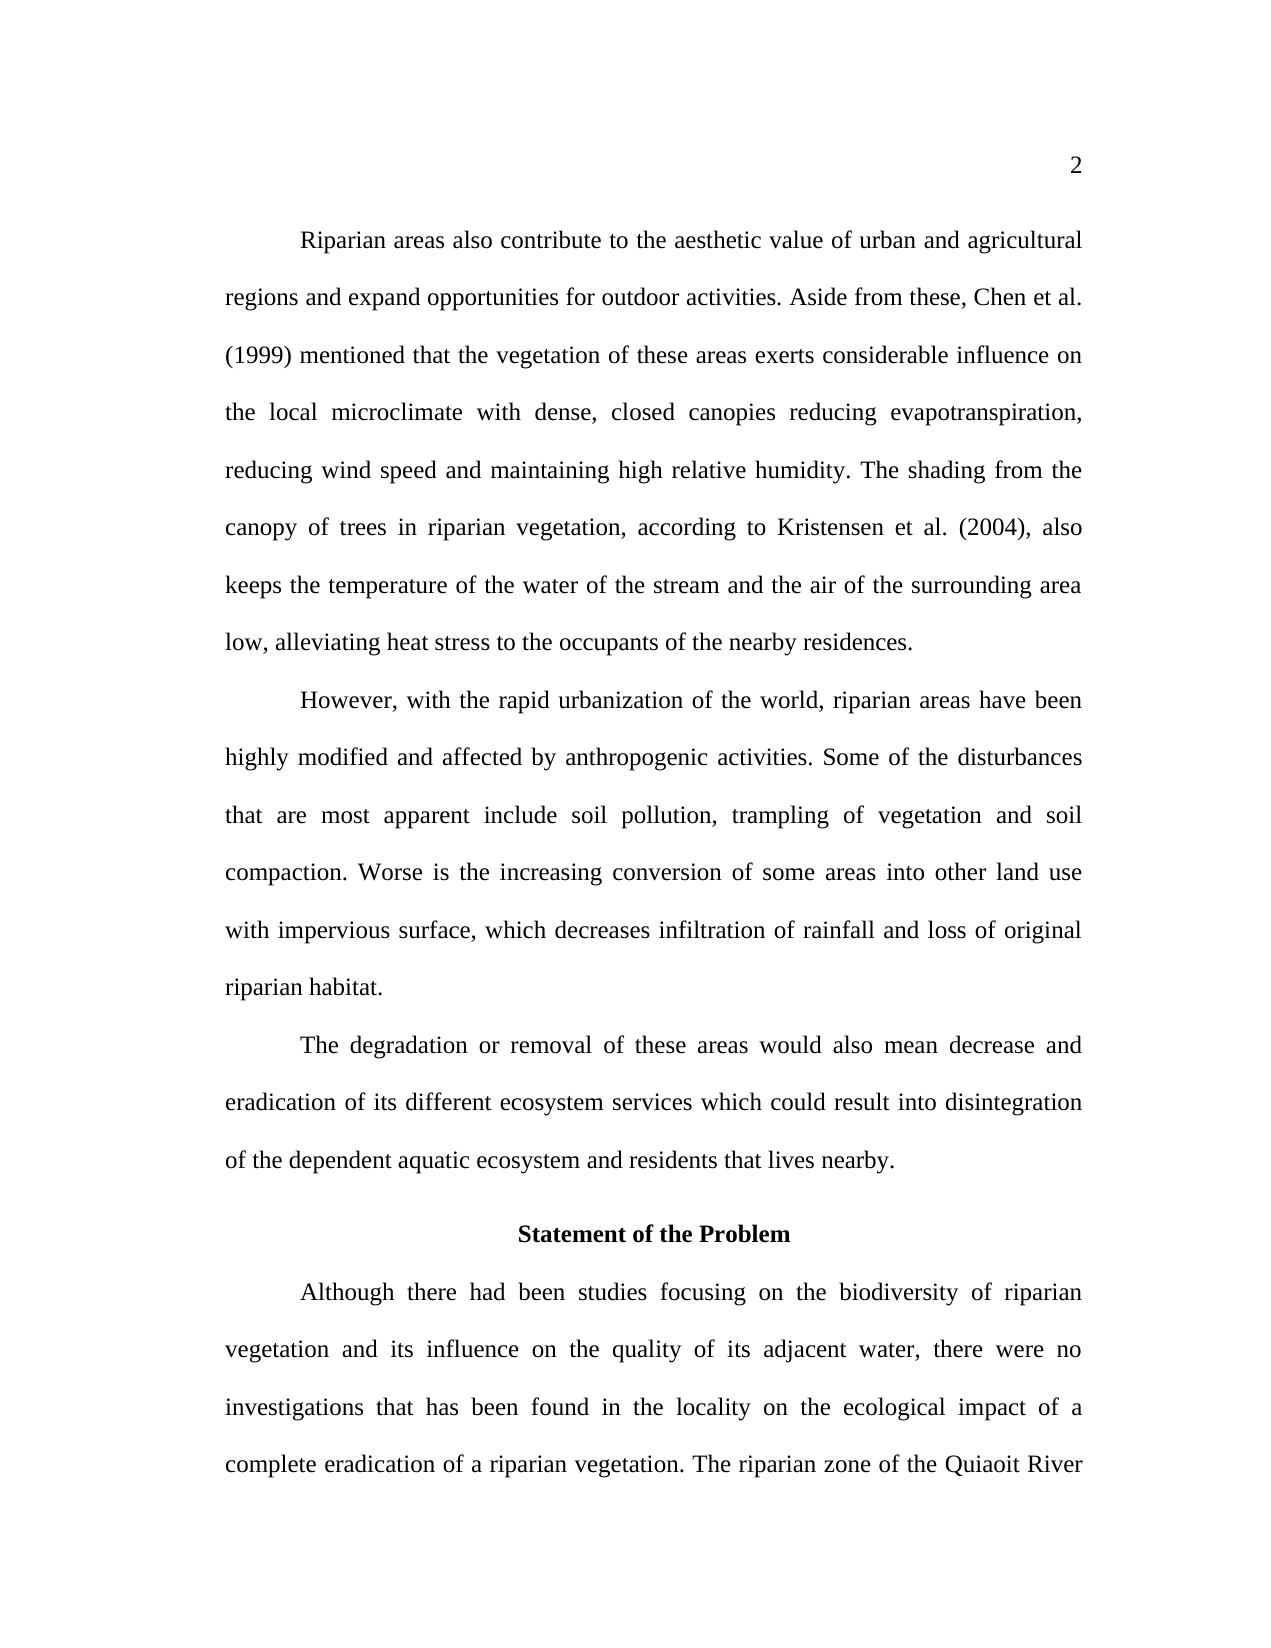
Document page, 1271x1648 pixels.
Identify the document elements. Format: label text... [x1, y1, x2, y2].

text However, with the rapid urbanization of the world, riparian areas have been highly modified and affected by anthropogenic activities. Some of the disturbances that are most apparent include soil pollution, trampling of vegetation and soil compaction. Worse is the increasing conversion of some areas into other land use with impervious surface, which decreases infiltration of rainfall and loss of original riparian habitat. [225, 685, 1083, 1001]
text Statement of the Problem [225, 1219, 1083, 1248]
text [225, 1277, 1083, 1478]
text The degradation or removal of these areas would also mean decrease and eradication of its different ecosystem services which could result into disintegration of the dependent aquatic ecosystem and residents that lives nearby. [225, 1030, 1083, 1174]
text Riparian areas also contribute to the aesthetic value of urban and agricultural regions and expand opportunities for outdoor activities. Aside from these, Chen et al. (1999) mentioned that the vegetation of these areas exerts considerable influence on the local microclimate with dense, closed canopies reducing evapotranspiration, reducing wind speed and maintaining high relative humidity. The shading from the canopy of trees in riparian vegetation, according to Kristensen et al. (2004), also keeps the temperature of the water of the stream and the air of the surrounding area low, alleviating heat stress to the occupants of the nearby residences. [225, 225, 1083, 656]
